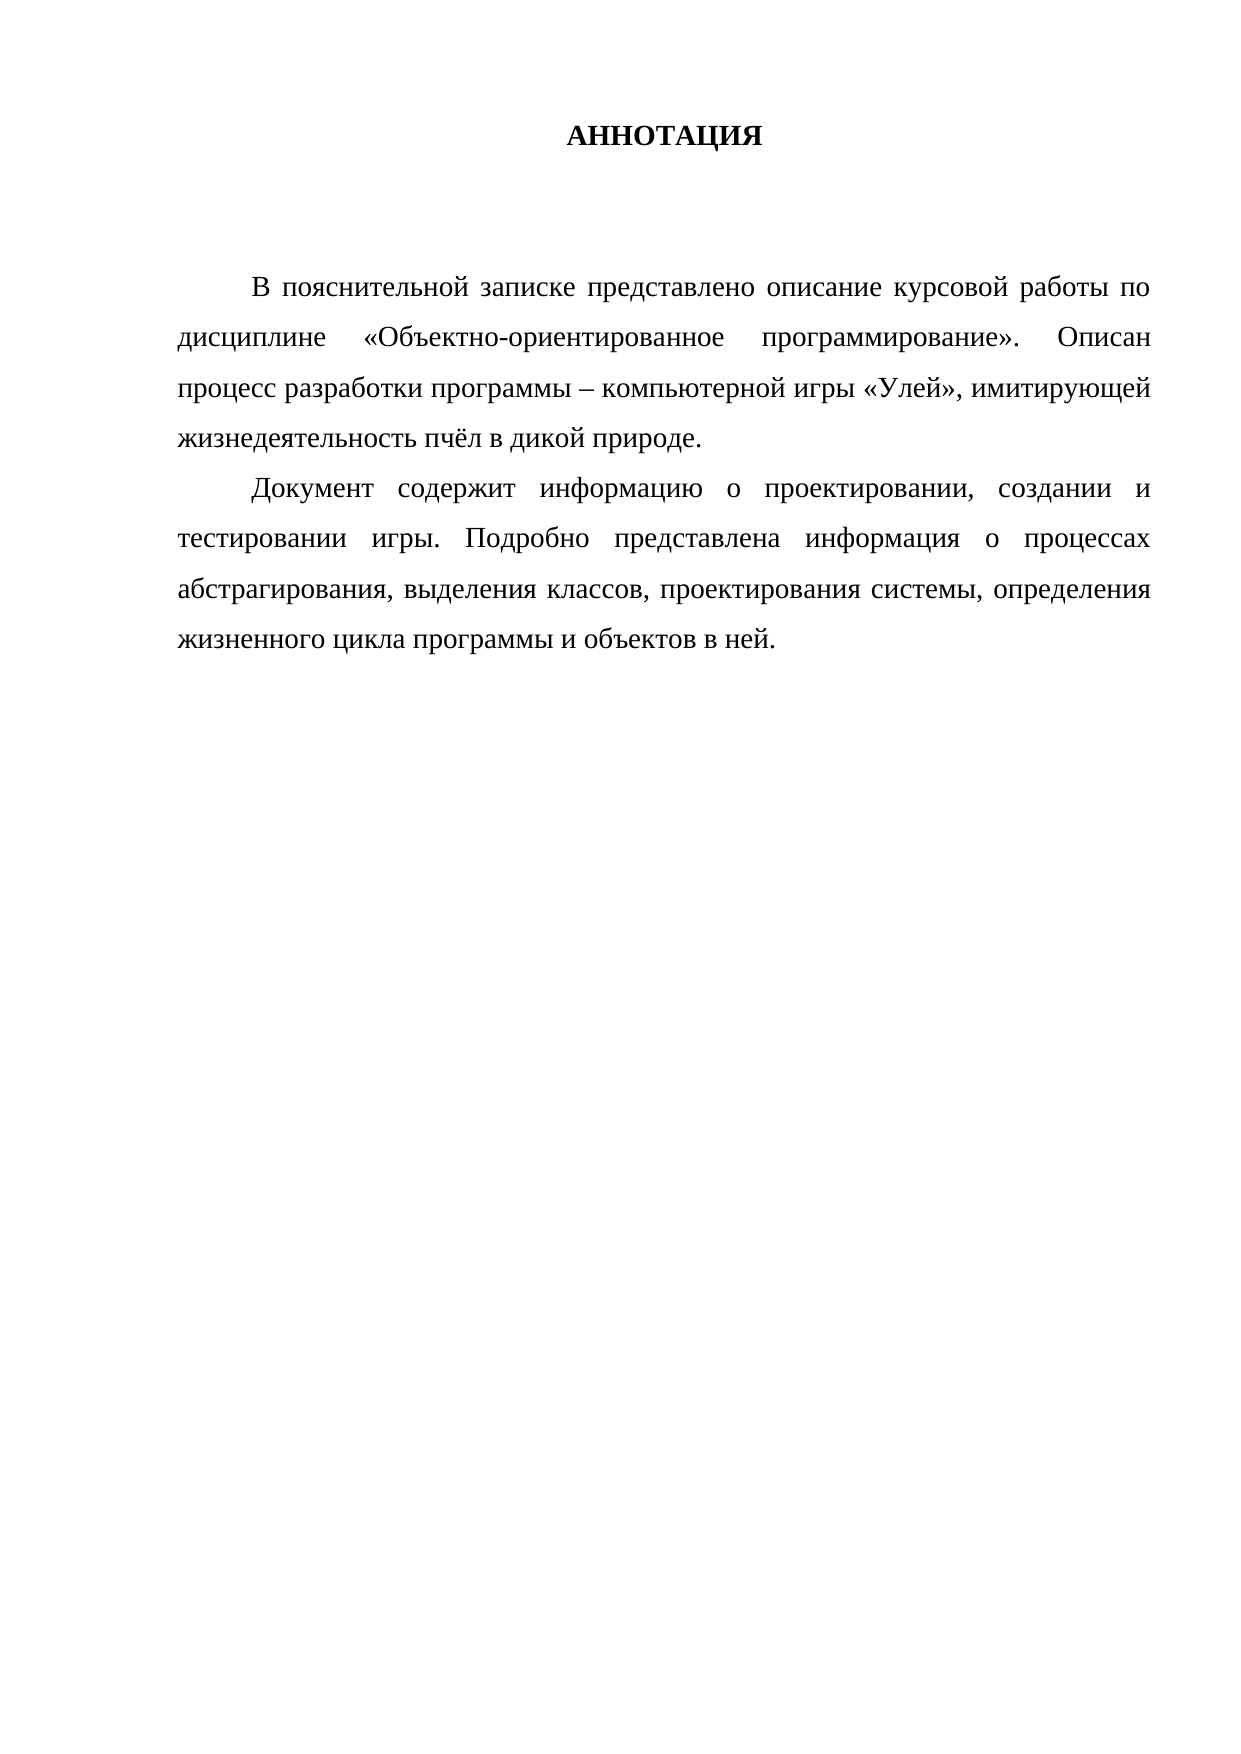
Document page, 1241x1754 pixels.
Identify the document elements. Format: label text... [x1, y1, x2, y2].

text Документ содержит информацию о проектировании, создании и тестировании игры. Подробно представлена информация о процессах абстрагирования, выделения классов, проектирования системы, определения жизненного цикла программы и объектов в ней. [177, 470, 1152, 655]
text В пояснительной записке представлено описание курсовой работы по дисциплине «Объектно-ориентированное программирование». Описан процесс разработки программы – компьютерной игры «Улей», имитирующей жизнедеятельность пчёл в дикой природе. [177, 269, 1152, 453]
text АННОТАЦИЯ [177, 118, 1152, 152]
